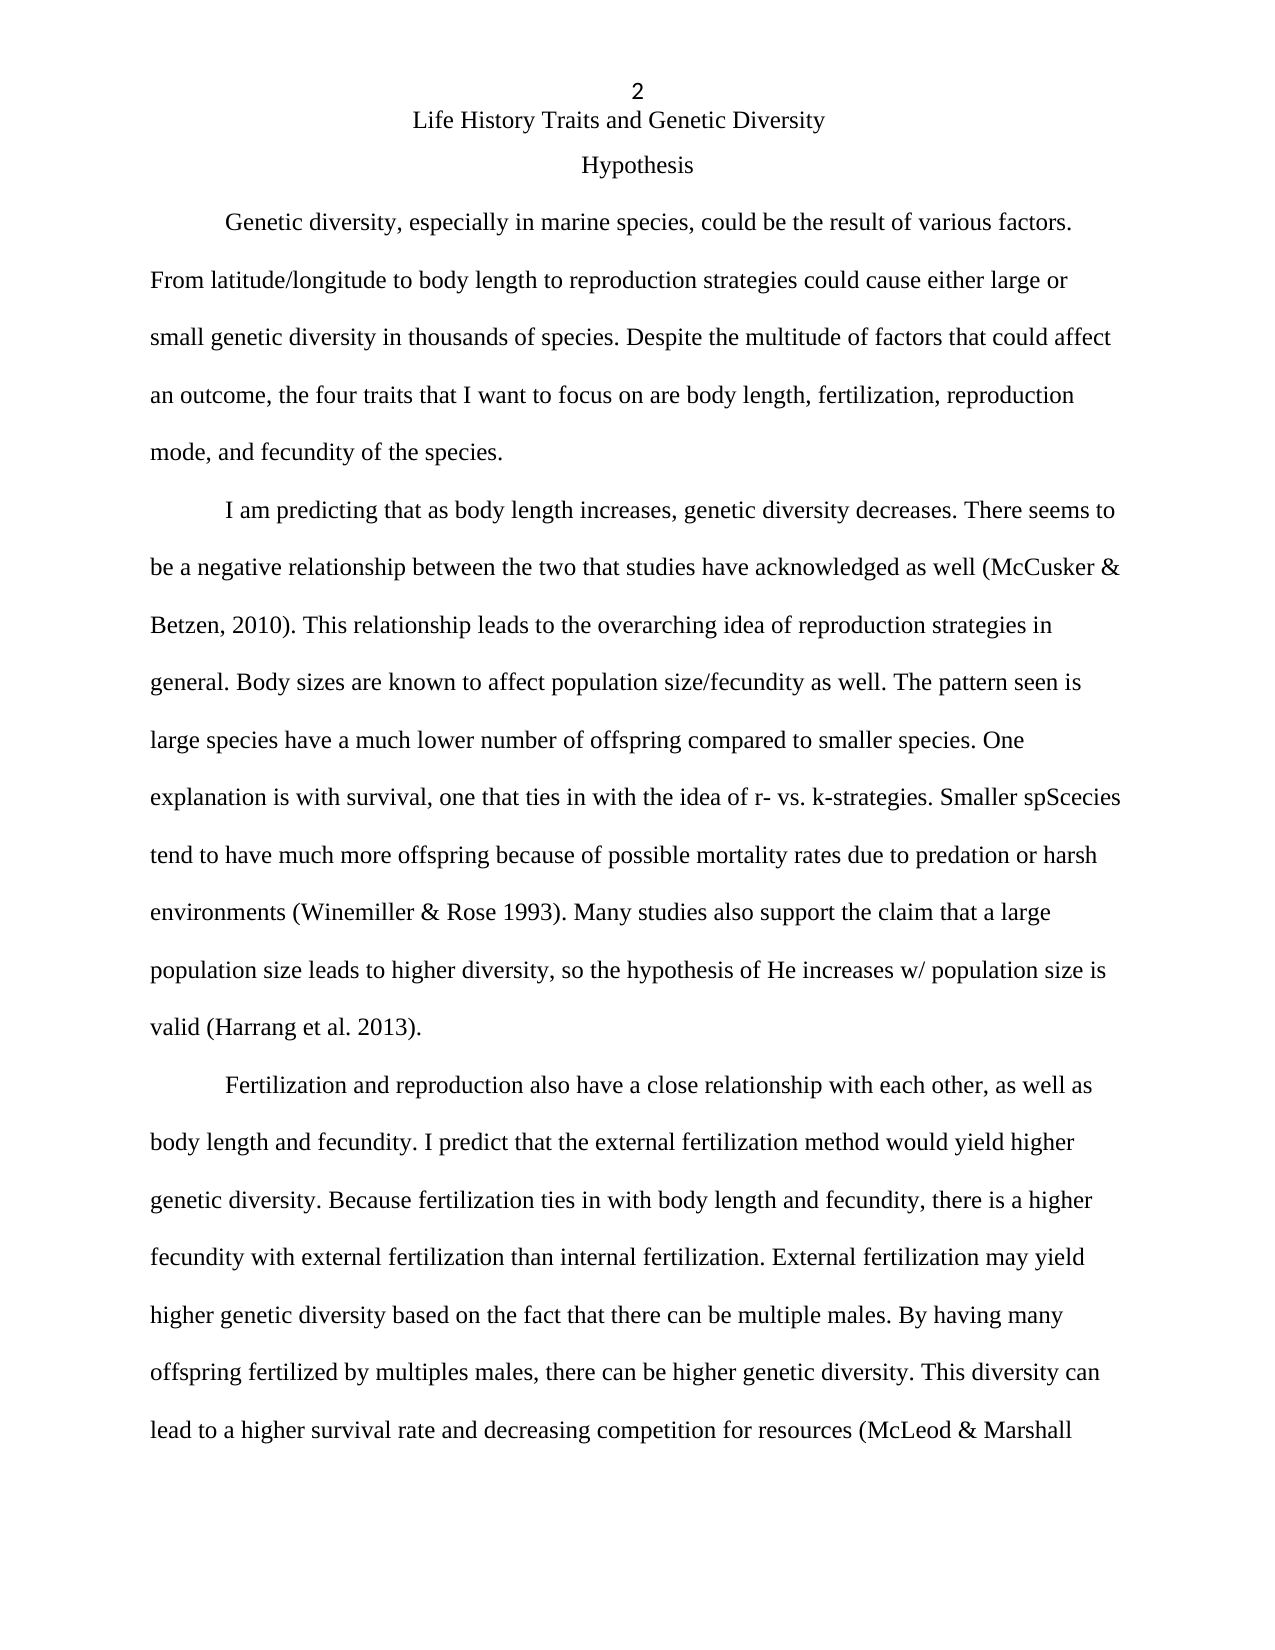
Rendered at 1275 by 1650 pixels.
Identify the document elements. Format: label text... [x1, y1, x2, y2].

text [150, 1070, 1125, 1444]
text Hypothesis [150, 150, 1125, 179]
text Genetic diversity, especially in marine species, could be the result of various factors. From latitude/longitude to body length to reproduction strategies could cause either large or small genetic diversity in thousands of species. Despite the multitude of factors that could affect an outcome, the four traits that I want to focus on are body length, fertilization, reproduction mode, and fecundity of the species. [150, 207, 1125, 466]
text I am predicting that as body length increases, genetic diversity decreases. There seems to be a negative relationship between the two that studies have acknowledged as well (McCusker & Betzen, 2010). This relationship leads to the overarching idea of reproduction strategies in general. Body sizes are known to affect population size/fecundity as well. The pattern seen is large species have a much lower number of offspring compared to smaller species. One explanation is with survival, one that ties in with the idea of r- vs. k-strategies. Smaller spScecies tend to have much more offspring because of possible mortality rates due to predation or harsh environments (Winemiller & Rose 1993). Many studies also support the claim that a large population size leads to higher diversity, so the hypothesis of He increases w/ population size is valid (Harrang et al. 2013). [150, 495, 1125, 1041]
